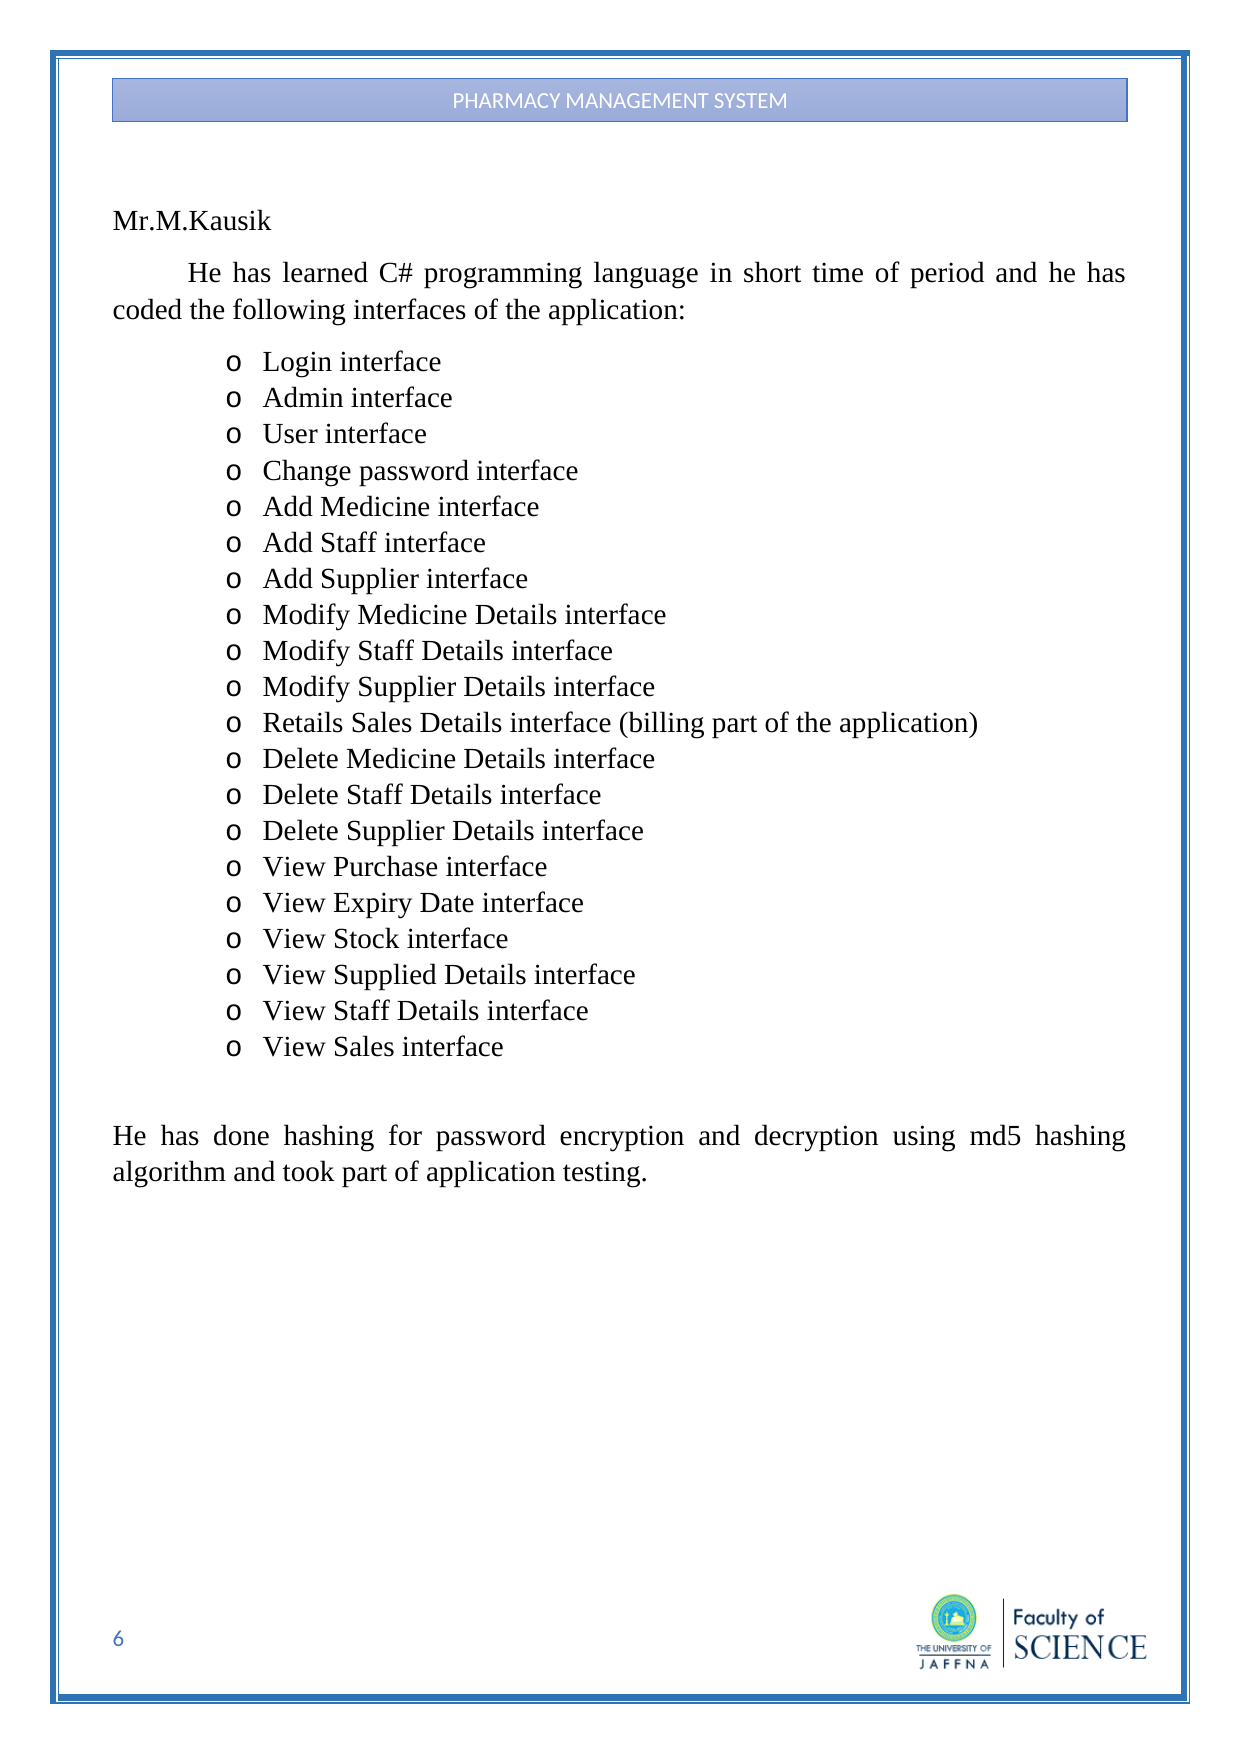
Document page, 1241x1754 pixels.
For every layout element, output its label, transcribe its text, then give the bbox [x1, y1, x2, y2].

text He has done hashing for password encryption and decryption using md5 hashing algorithm and took part of application testing. [112, 1118, 1128, 1188]
list Login interface [225, 344, 1128, 381]
picture [879, 1589, 1181, 1674]
list View Staff Details interface [225, 993, 1128, 1029]
list Change password interface [225, 453, 1128, 489]
list View Stock interface [225, 921, 1128, 957]
list Delete Supplier Details interface [225, 813, 1128, 849]
text Mr.M.Kausik [112, 203, 1128, 236]
list Add Medicine interface [225, 489, 1128, 525]
list Add Supplier interface [225, 561, 1128, 597]
list Delete Medicine Details interface [225, 741, 1128, 777]
list Modify Medicine Details interface [225, 597, 1128, 633]
list View Sales interface [225, 1029, 1128, 1065]
list Delete Staff Details interface [225, 777, 1128, 813]
list Retails Sales Details interface (billing part of the application) [225, 705, 1128, 741]
list View Purchase interface [225, 849, 1128, 885]
list View Supplied Details interface [225, 957, 1128, 993]
list Modify Supplier Details interface [225, 669, 1128, 705]
list View Expiry Date interface [225, 885, 1128, 921]
list Add Staff interface [225, 525, 1128, 561]
list Admin interface [225, 381, 1128, 417]
list Modify Staff Details interface [225, 633, 1128, 669]
list User interface [225, 417, 1128, 453]
text He has learned C# programming language in short time of period and he has coded the following interfaces of the application: [112, 256, 1128, 325]
